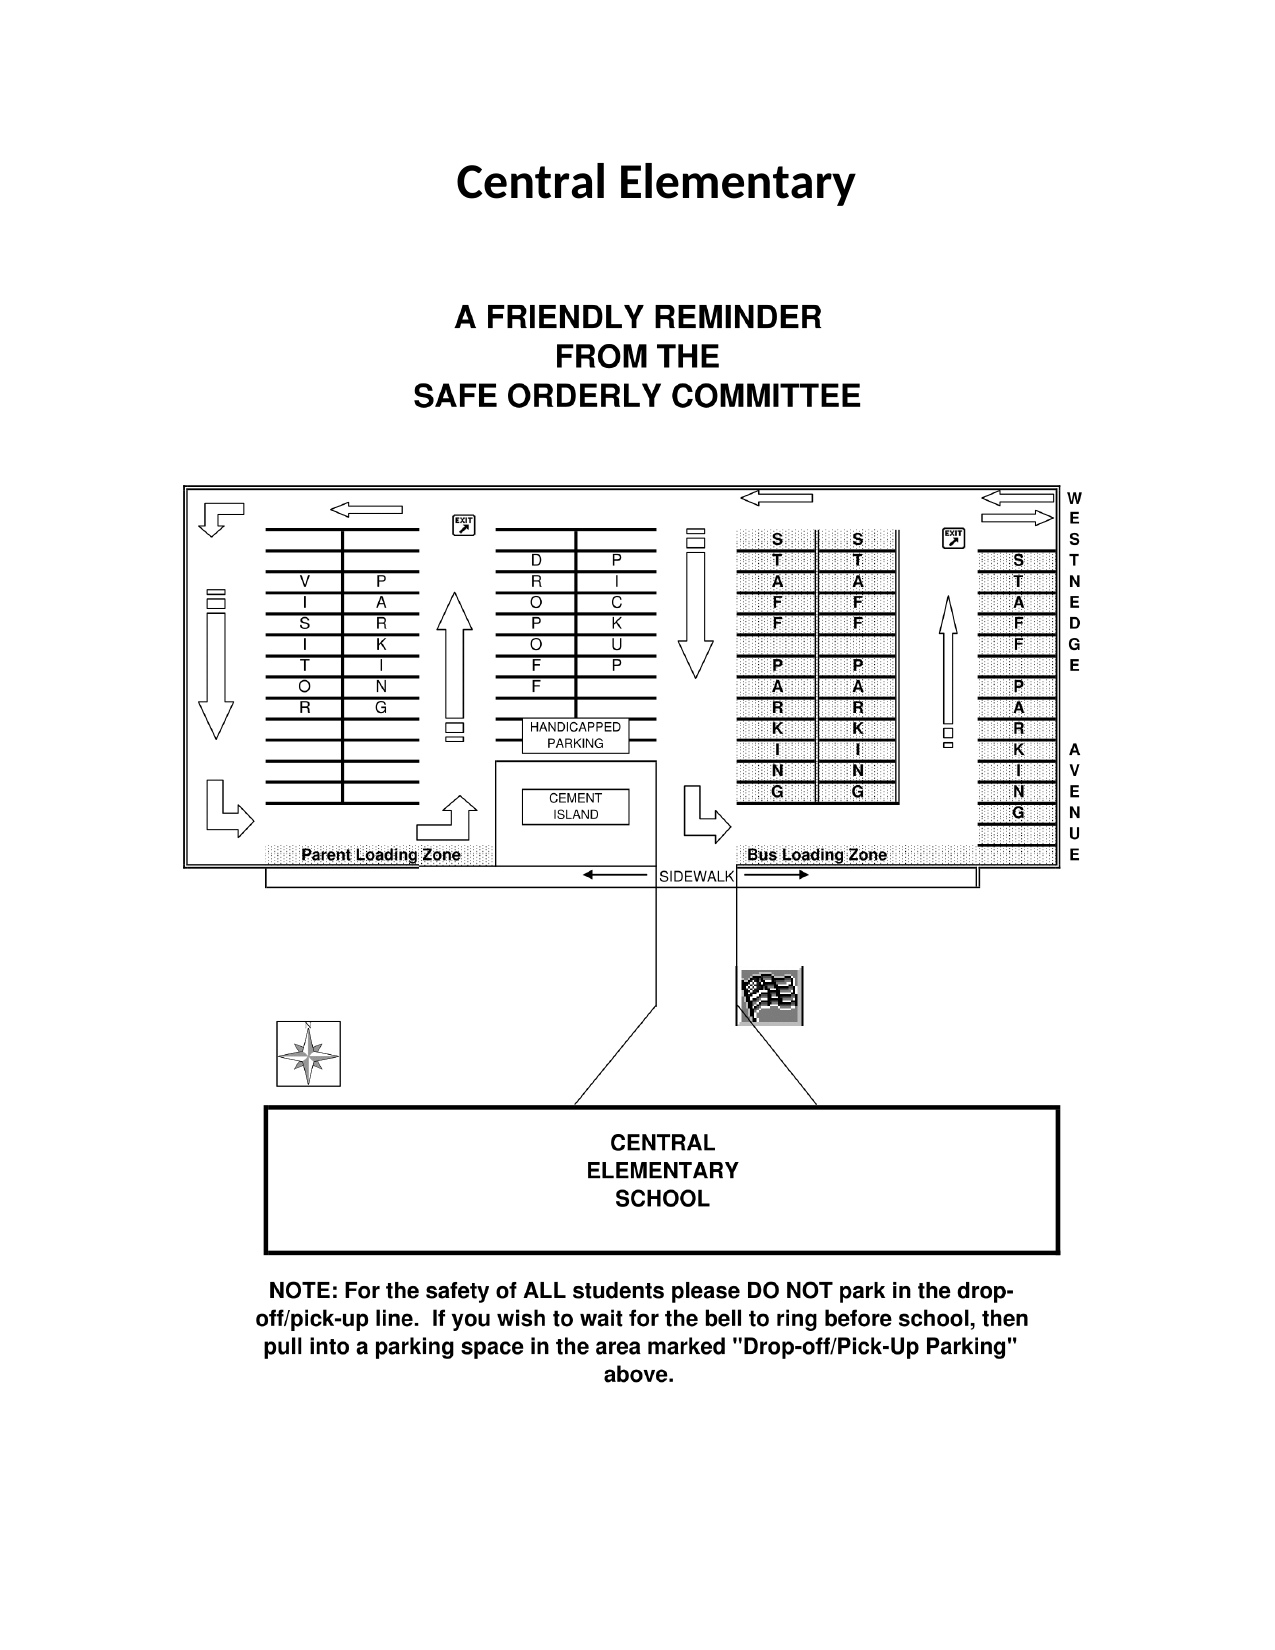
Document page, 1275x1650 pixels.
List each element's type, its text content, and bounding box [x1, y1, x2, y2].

picture [150, 240, 1125, 1502]
text Central Elementary [187, 150, 1125, 211]
